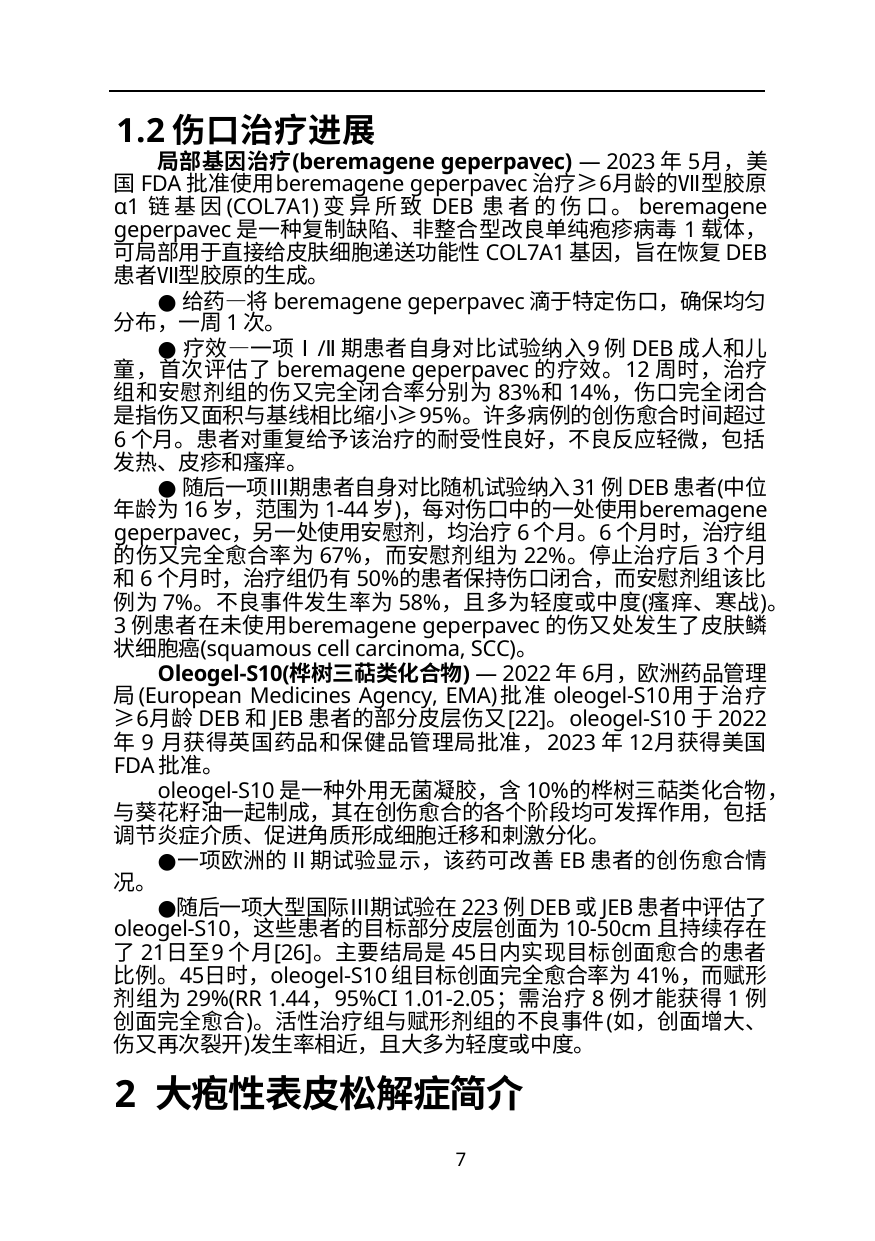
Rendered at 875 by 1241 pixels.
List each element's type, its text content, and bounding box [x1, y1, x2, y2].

text 2 大疱性表皮松解症简介 [114, 1076, 770, 1116]
